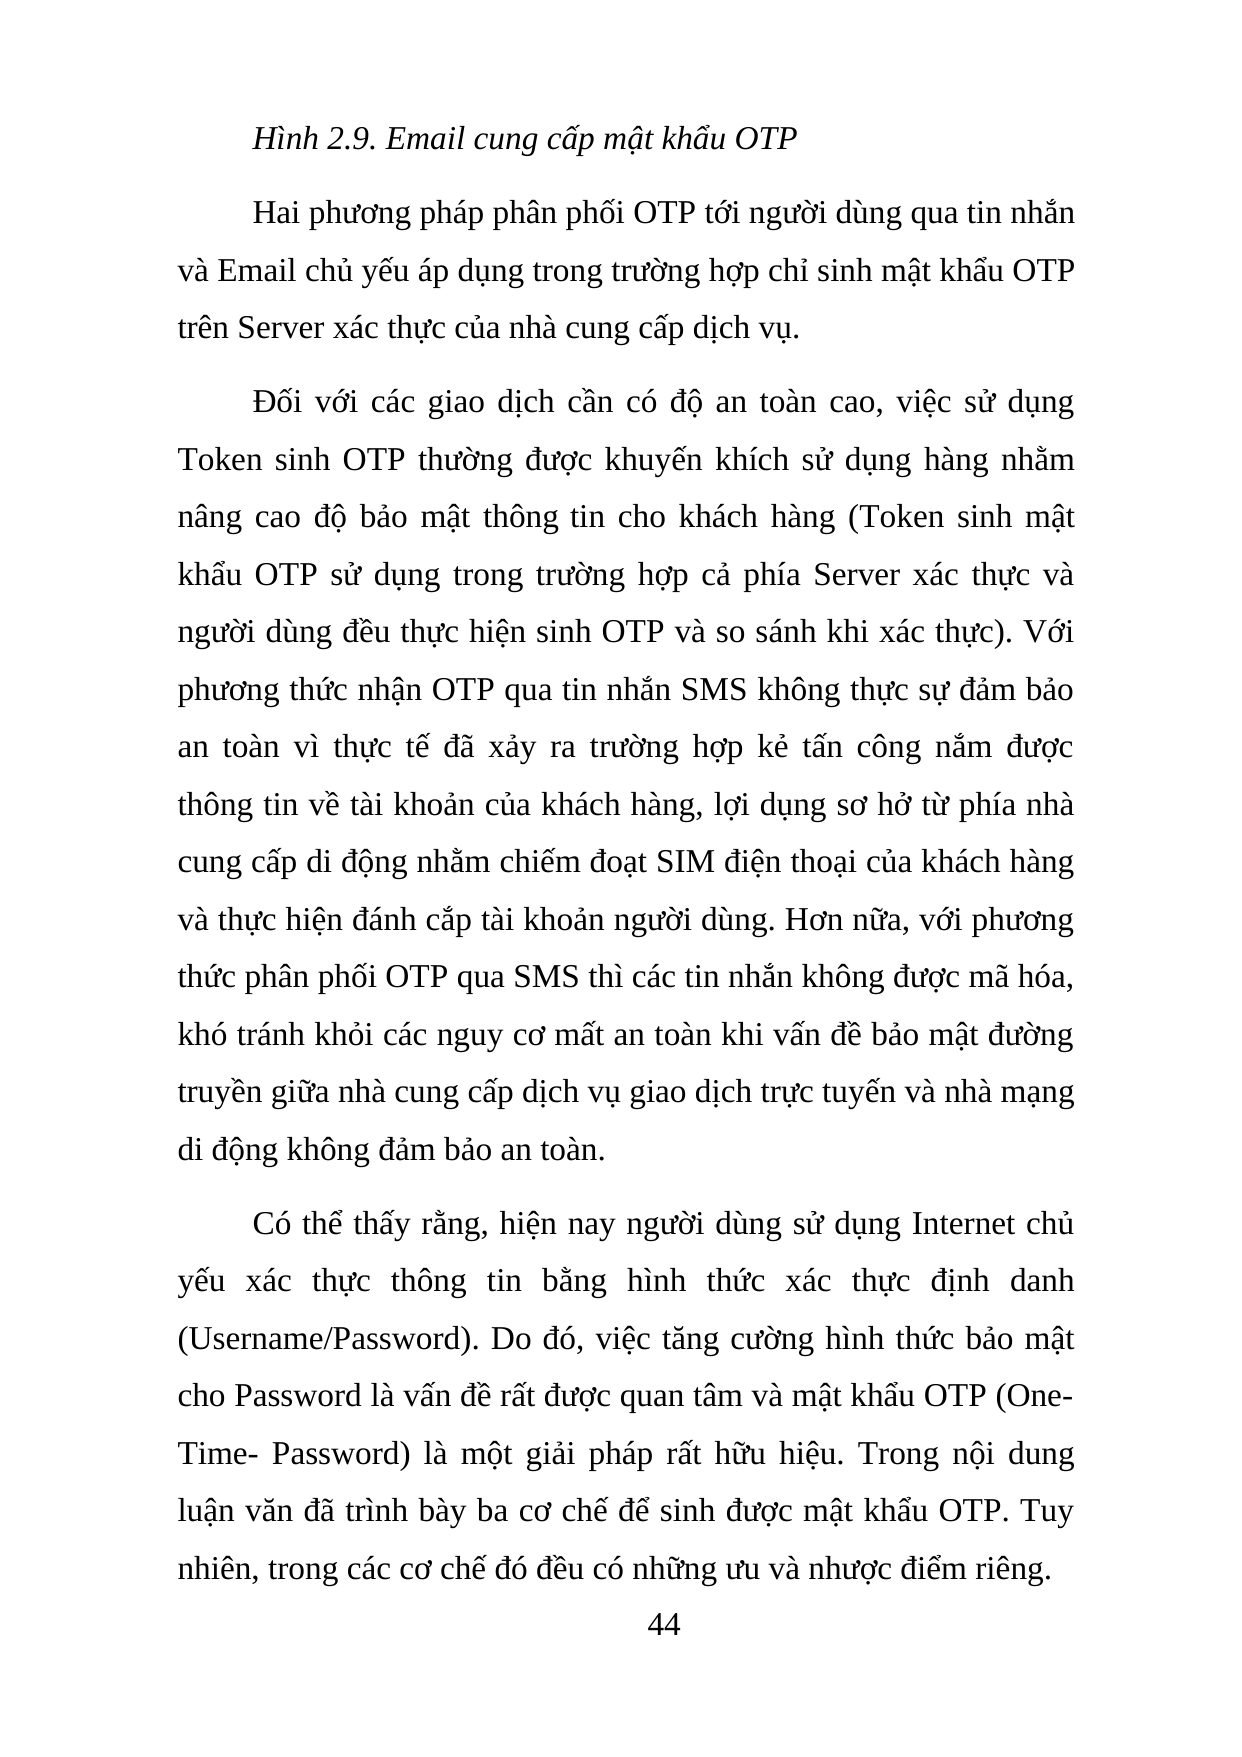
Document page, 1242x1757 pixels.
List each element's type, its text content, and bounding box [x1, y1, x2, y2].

text Hình 2.9. Email cung cấp mật khẩu OTP [177, 118, 1076, 156]
text Hai phương pháp phân phối OTP tới người dùng qua tin nhắn và Email chủ yếu áp dụng trong trường hợp chỉ sinh mật khẩu OTP trên Server xác thực của nhà cung cấp dịch vụ. [177, 192, 1076, 346]
text Có thể thấy rằng, hiện nay người dùng sử dụng Internet chủ yếu xác thực thông tin bằng hình thức xác thực định danh (Username/Password). Do đó, việc tăng cường hình thức bảo mật cho Password là vấn đề rất được quan tâm và mật khẩu OTP (One-Time- Password) là một giải pháp rất hữu hiệu. Trong nội dung luận văn đã trình bày ba cơ chế để sinh được mật khẩu OTP. Tuy nhiên, trong các cơ chế đó đều có những ưu và nhược điểm riêng. [177, 1203, 1076, 1586]
text Đối với các giao dịch cần có độ an toàn cao, việc sử dụng Token sinh OTP thường được khuyến khích sử dụng hàng nhằm nâng cao độ bảo mật thông tin cho khách hàng (Token sinh mật khẩu OTP sử dụng trong trường hợp cả phía Server xác thực và người dùng đều thực hiện sinh OTP và so sánh khi xác thực). Với phương thức nhận OTP qua tin nhắn SMS không thực sự đảm bảo an toàn vì thực tế đã xảy ra trường hợp kẻ tấn công nắm được thông tin về tài khoản của khách hàng, lợi dụng sơ hở từ phía nhà cung cấp di động nhằm chiếm đoạt SIM điện thoại của khách hàng và thực hiện đánh cắp tài khoản người dùng. Hơn nữa, với phương thức phân phối OTP qua SMS thì các tin nhắn không được mã hóa, khó tránh khỏi các nguy cơ mất an toàn khi vấn đề bảo mật đường truyền giữa nhà cung cấp dịch vụ giao dịch trực tuyến và nhà mạng di động không đảm bảo an toàn. [177, 381, 1076, 1167]
